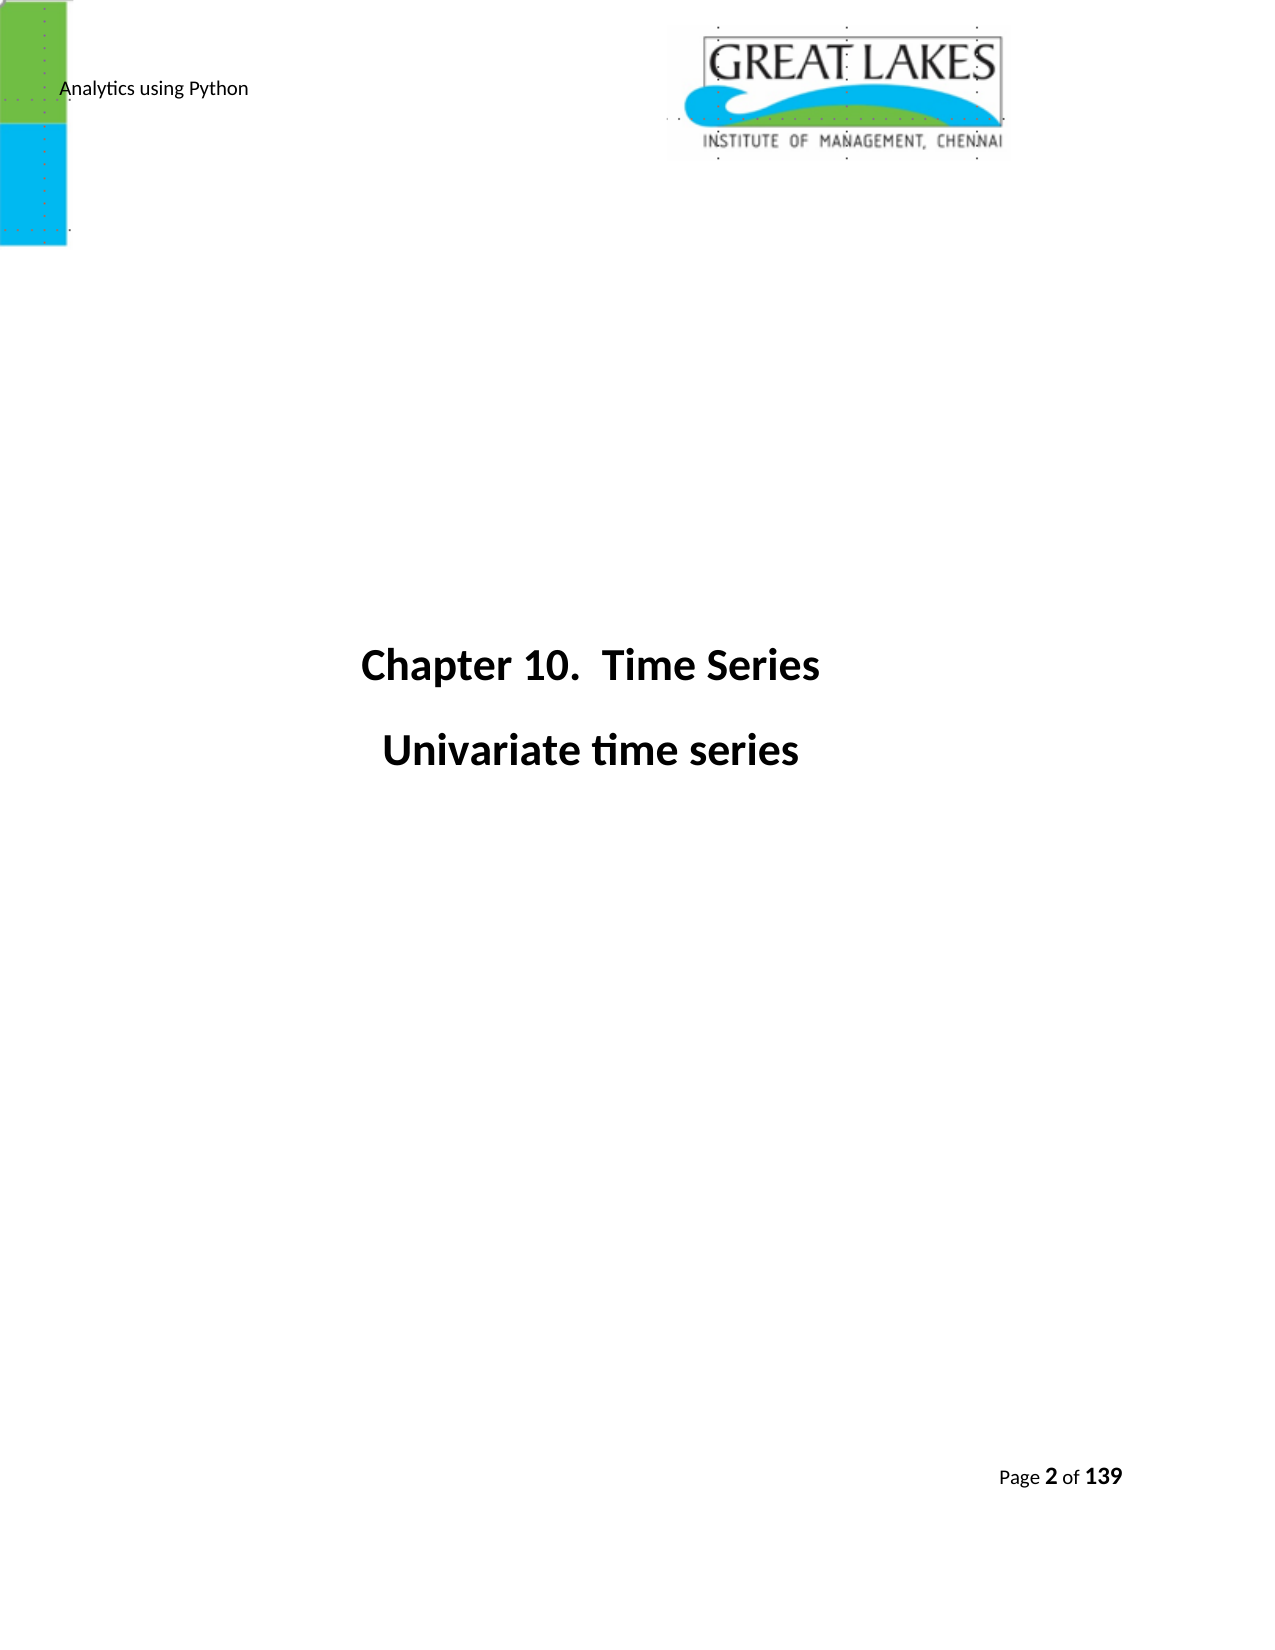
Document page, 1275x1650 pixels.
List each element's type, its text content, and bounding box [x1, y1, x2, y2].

picture [666, 25, 1011, 161]
picture [0, 0, 74, 250]
text Univariate time series [59, 721, 1122, 776]
text Chapter 10. Time Series [59, 635, 1122, 691]
